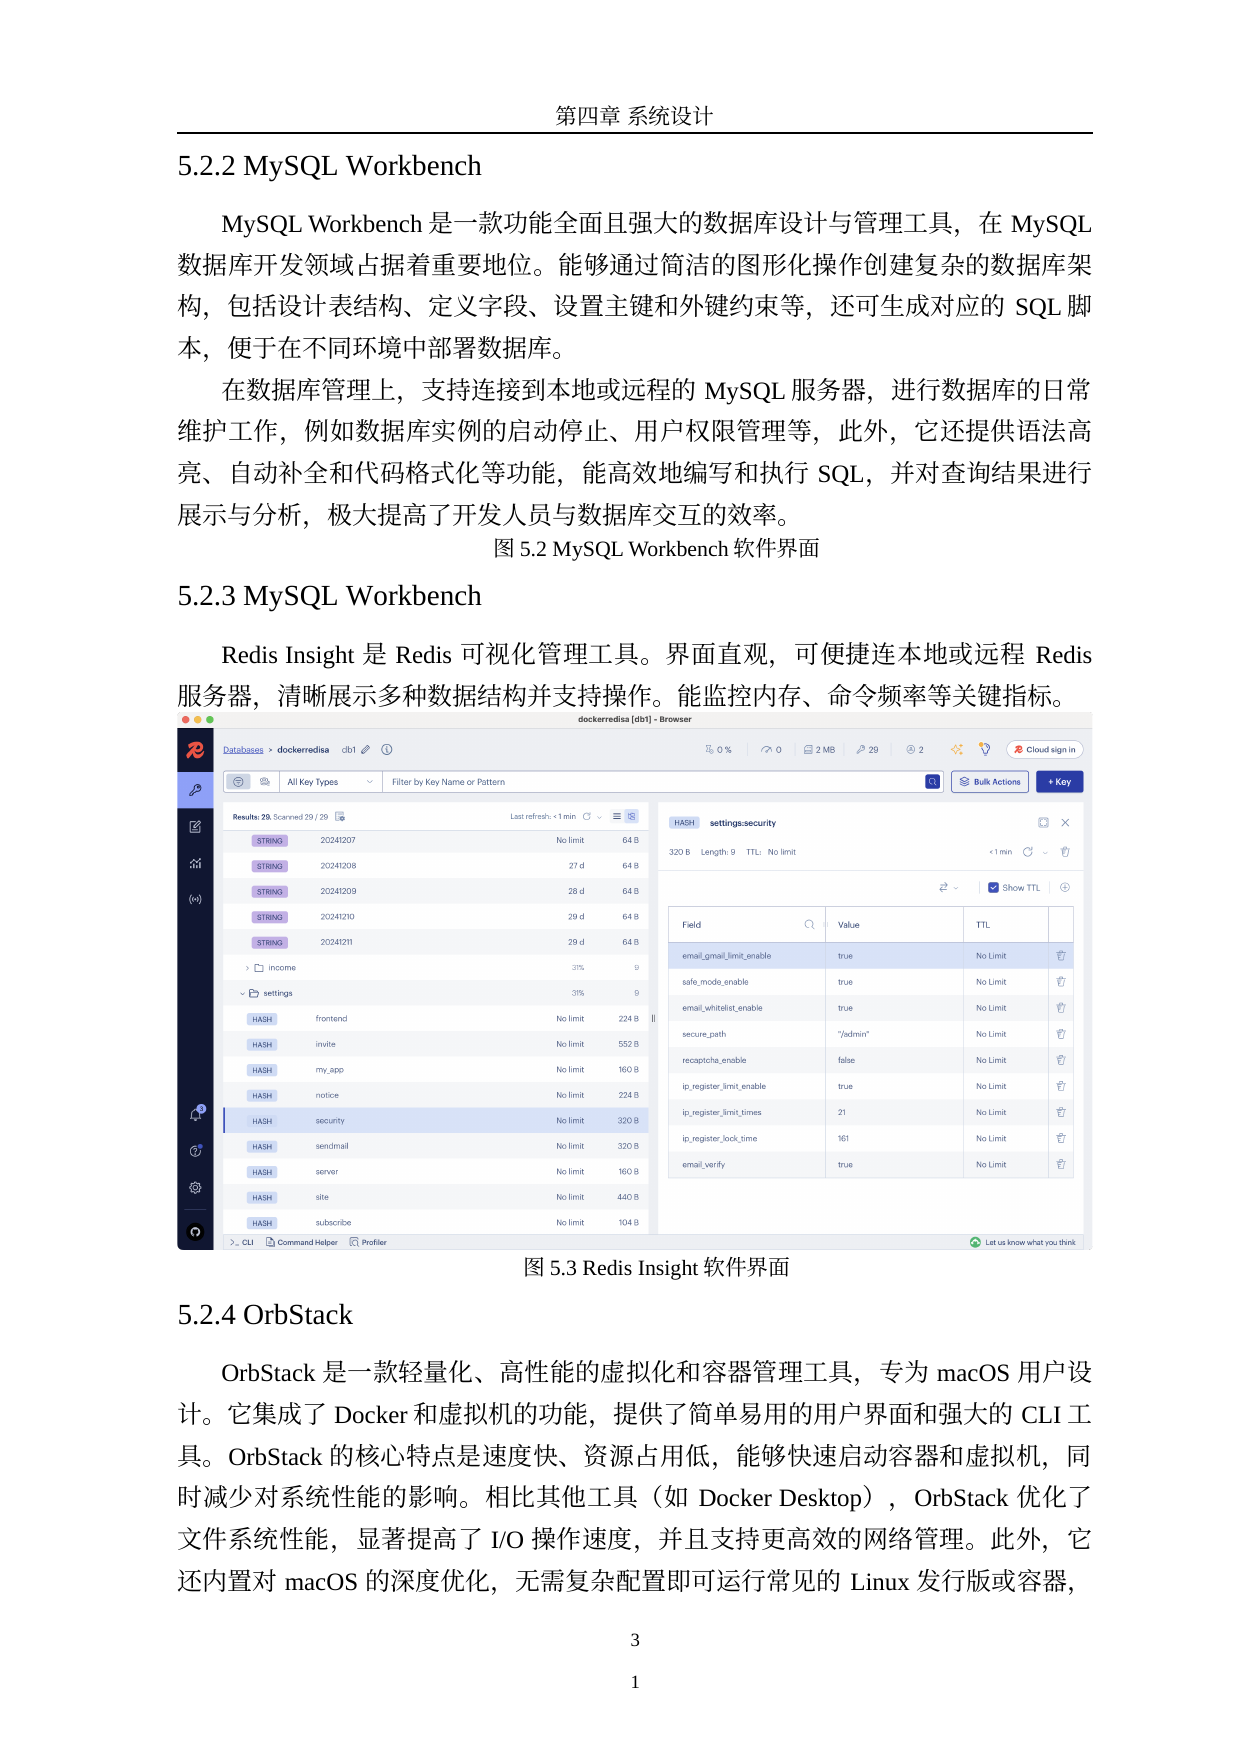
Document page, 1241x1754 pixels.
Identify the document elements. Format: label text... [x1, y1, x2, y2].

text 5.2.3 MySQL Workbench [177, 578, 1093, 612]
text 图5.3 Redis Insight软件界面 [177, 1250, 1093, 1281]
picture [177, 712, 1093, 1250]
text MySQL Workbench 是一款功能全面且强大的数据库设计与管理工具，在 MySQL 数据库开发领域占据着重要地位。能够通过简洁的图形化操作创建复杂的数据库架构，包括设计表结构、定义字段、设置主键和外键约束等，还可生成对应的 SQL 脚本，便于在不同环境中部署数据库。 [177, 198, 1093, 364]
text Redis Insight 是 Redis 可视化管理工具。界面直观，可便捷连本地或远程 Redis 服务器，清晰展示多种数据结构并支持操作。能监控内存、命令频率等关键指标。 [177, 629, 1093, 712]
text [177, 1347, 1093, 1597]
text 图5.2 MySQL Workbench软件界面 [177, 531, 1093, 563]
text 5.2.4 OrbStack [177, 1297, 1093, 1330]
text 在数据库管理上，支持连接到本地或远程的 MySQL 服务器，进行数据库的日常维护工作，例如数据库实例的启动停止、用户权限管理等，此外，它还提供语法高亮、自动补全和代码格式化等功能，能高效地编写和执行 SQL，并对查询结果进行展示与分析，极大提高了开发人员与数据库交互的效率。 [177, 364, 1093, 531]
text 5.2.2 MySQL Workbench [177, 148, 1093, 181]
